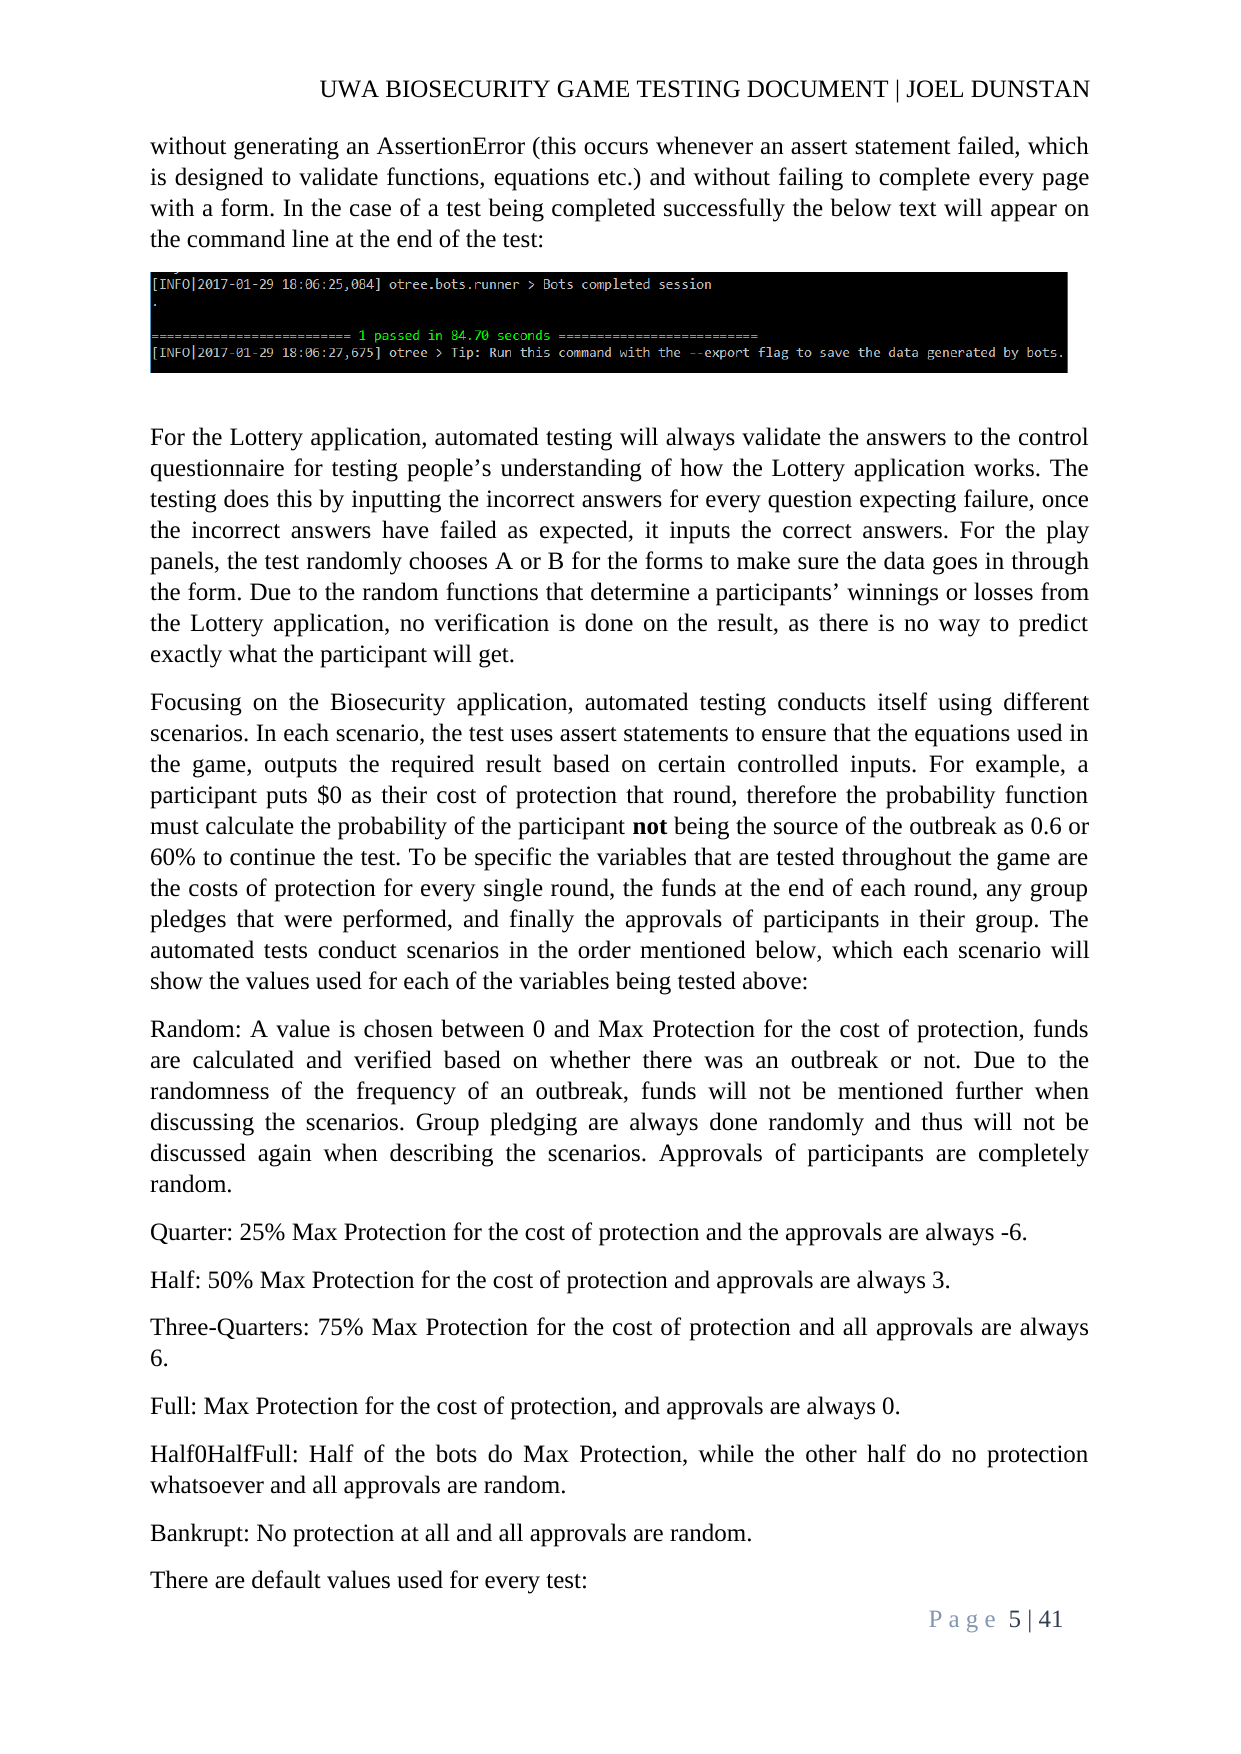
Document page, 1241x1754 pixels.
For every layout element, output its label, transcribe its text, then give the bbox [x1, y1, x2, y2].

text Focusing on the Biosecurity application, automated testing conducts itself using different scenarios. In each scenario, the test uses assert statements to ensure that the equations used in the game, outputs the required result based on certain controlled inputs. For example, a participant puts $0 as their cost of protection that round, therefore the probability function must calculate the probability of the participant not being the source of the outbreak as 0.6 or 60% to continue the test. To be specific the variables that are tested throughout the game are the costs of protection for every single round, the funds at the end of each round, any group pledges that were performed, and finally the approvals of participants in their group. The automated tests conduct scenarios in the order mentioned below, which each scenario will show the values used for each of the variables being tested above: [150, 687, 1090, 995]
text Bankrupt: No protection at all and all approvals are random. [150, 1518, 1090, 1546]
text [150, 131, 1090, 253]
text For the Lottery application, automated testing will always validate the answers to the control questionnaire for testing people’s understanding of how the Lottery application works. The testing does this by inputting the incorrect answers for every question expecting failure, once the incorrect answers have failed as expected, it inputs the correct answers. For the play panels, the test randomly chooses A or B for the forms to make sure the data goes in through the form. Due to the random functions that determine a participants’ winnings or losses from the Lottery application, no verification is done on the result, as there is no way to predict exactly what the participant will get. [150, 391, 1090, 668]
text Half0HalfFull: Half of the bots do Max Protection, while the other half do no protection whatsoever and all approvals are random. [150, 1439, 1090, 1499]
text Quarter: 25% Max Protection for the cost of protection and the approvals are always -6. [150, 1217, 1090, 1246]
text Random: A value is chosen between 0 and Max Protection for the cost of protection, funds are calculated and verified based on whether there was an outbreak or not. Due to the randomness of the frequency of an outbreak, funds will not be mentioned further when discussing the scenarios. Group pledging are always done randomly and thus will not be discussed again when describing the scenarios. Approvals of participants are completely random. [150, 1014, 1090, 1198]
text Three-Quarters: 75% Max Protection for the cost of protection and all approvals are always 6. [150, 1312, 1090, 1372]
text Half: 50% Max Protection for the cost of protection and approvals are always 3. [150, 1265, 1090, 1293]
text Full: Max Protection for the cost of protection, and approvals are always 0. [150, 1391, 1090, 1420]
text There are default values used for every test: [150, 1565, 1090, 1594]
picture [150, 272, 1068, 373]
